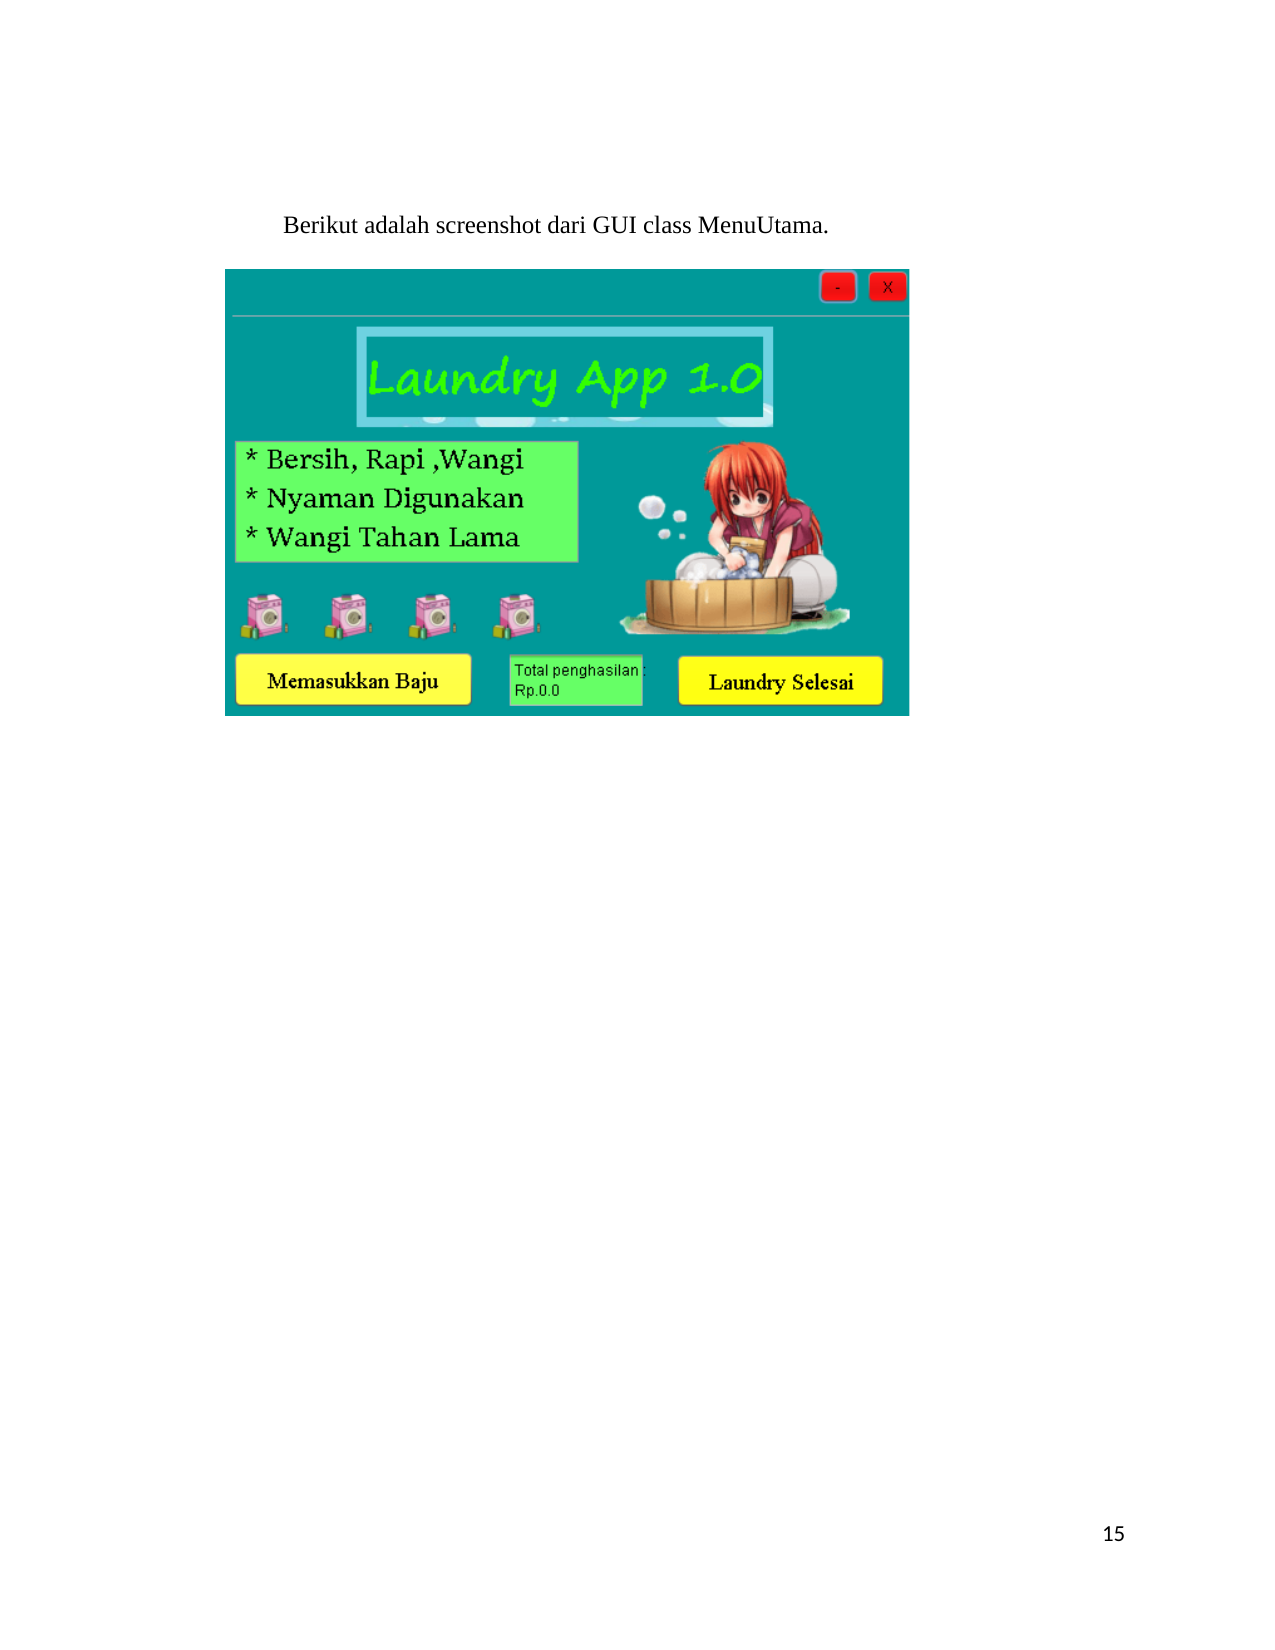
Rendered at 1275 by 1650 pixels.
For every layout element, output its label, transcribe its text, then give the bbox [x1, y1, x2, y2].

picture [225, 269, 910, 716]
text Berikut adalah screenshot dari GUI class MenuUtama. [283, 210, 1125, 238]
